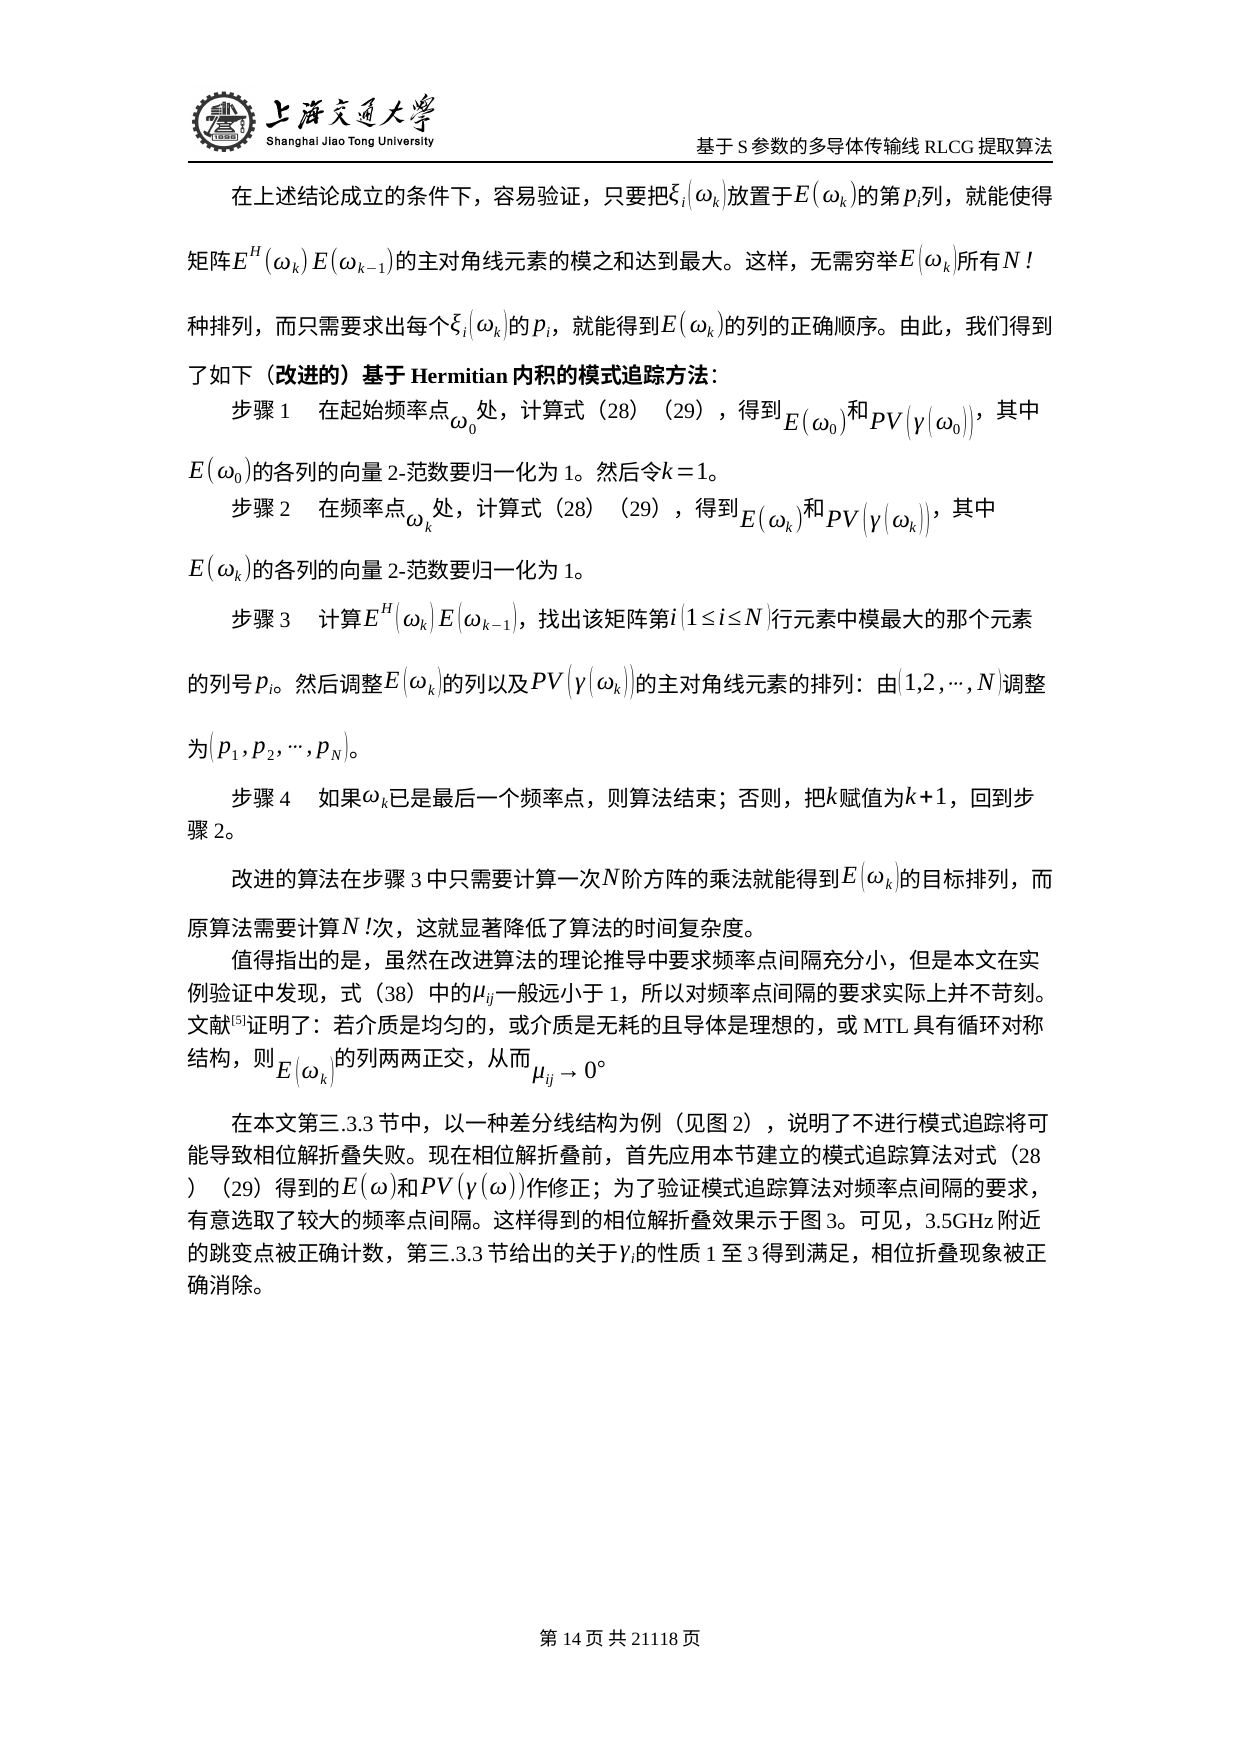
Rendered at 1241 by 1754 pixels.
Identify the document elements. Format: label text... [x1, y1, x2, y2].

text 步骤1 在起始频率点处，计算式（28）（29），得到和，其中的各列的向量2-范数要归一化为1。然后令。 [187, 390, 1053, 488]
text 步骤3 计算，找出该矩阵第行元素中模最大的那个元素的列号。然后调整的列以及的主对角线元素的排列：由调整为。 [187, 585, 1053, 780]
text 在本文第3.3.3节中，以一种差分线结构为例（见图2），说明了不进行模式追踪将可能导致相位解折叠失败。现在相位解折叠前，首先应用本节建立的模式追踪算法对式（28）（29）得到的和作修正；为了验证模式追踪算法对频率点间隔的要求，有意选取了较大的频率点间隔。这样得到的相位解折叠效果示于图3。可见，3.5GHz附近的跳变点被正确计数，第3.3.3节给出的关于的性质1至3得到满足，相位折叠现象被正确消除。 [187, 1105, 1053, 1300]
text 在上述结论成立的条件下，容易验证，只要把放置于的第列，就能使得矩阵的主对角线元素的模之和达到最大。这样，无需穷举所有种排列，而只需要求出每个的，就能得到的列的正确顺序。由此，我们得到了如下（改进的）基于Hermitian内积的模式追踪方法： [187, 163, 1053, 390]
text 改进的算法在步骤3中只需要计算一次阶方阵的乘法就能得到的目标排列，而原算法需要计算次，这就显著降低了算法的时间复杂度。 [187, 845, 1053, 943]
text 步骤4 如果已是最后一个频率点，则算法结束；否则，把赋值为，回到步骤2。 [187, 780, 1053, 845]
text 值得指出的是，虽然在改进算法的理论推导中要求频率点间隔充分小，但是本文在实例验证中发现，式（38）中的一般远小于1，所以对频率点间隔的要求实际上并不苛刻。文献[5]证明了：若介质是均匀的，或介质是无耗的且导体是理想的，或MTL具有循环对称结构，则的列两两正交，从而。 [187, 943, 1053, 1105]
text 步骤2 在频率点处，计算式（28）（29），得到和，其中的各列的向量2-范数要归一化为1。 [187, 488, 1053, 585]
